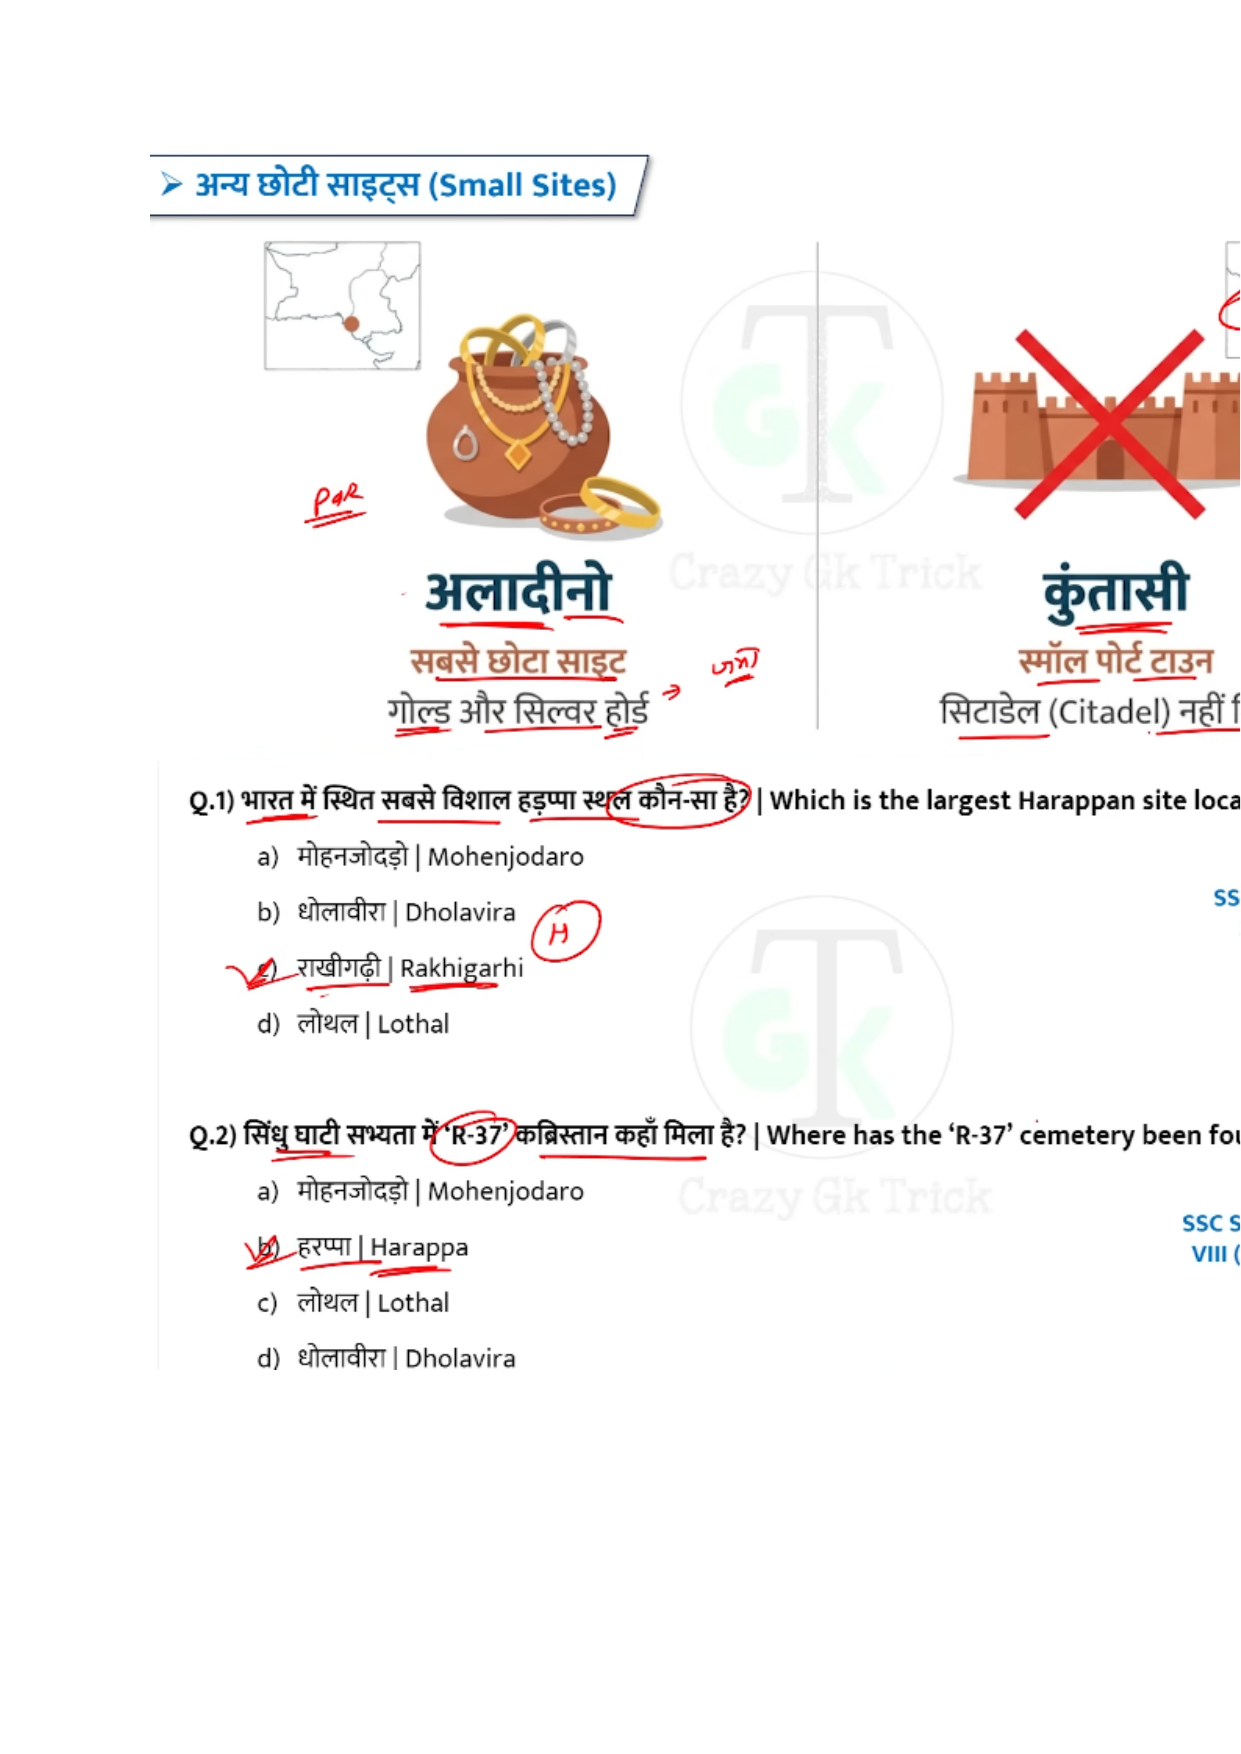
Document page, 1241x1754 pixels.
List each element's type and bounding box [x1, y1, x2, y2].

picture [150, 150, 1241, 760]
picture [150, 761, 1241, 1370]
